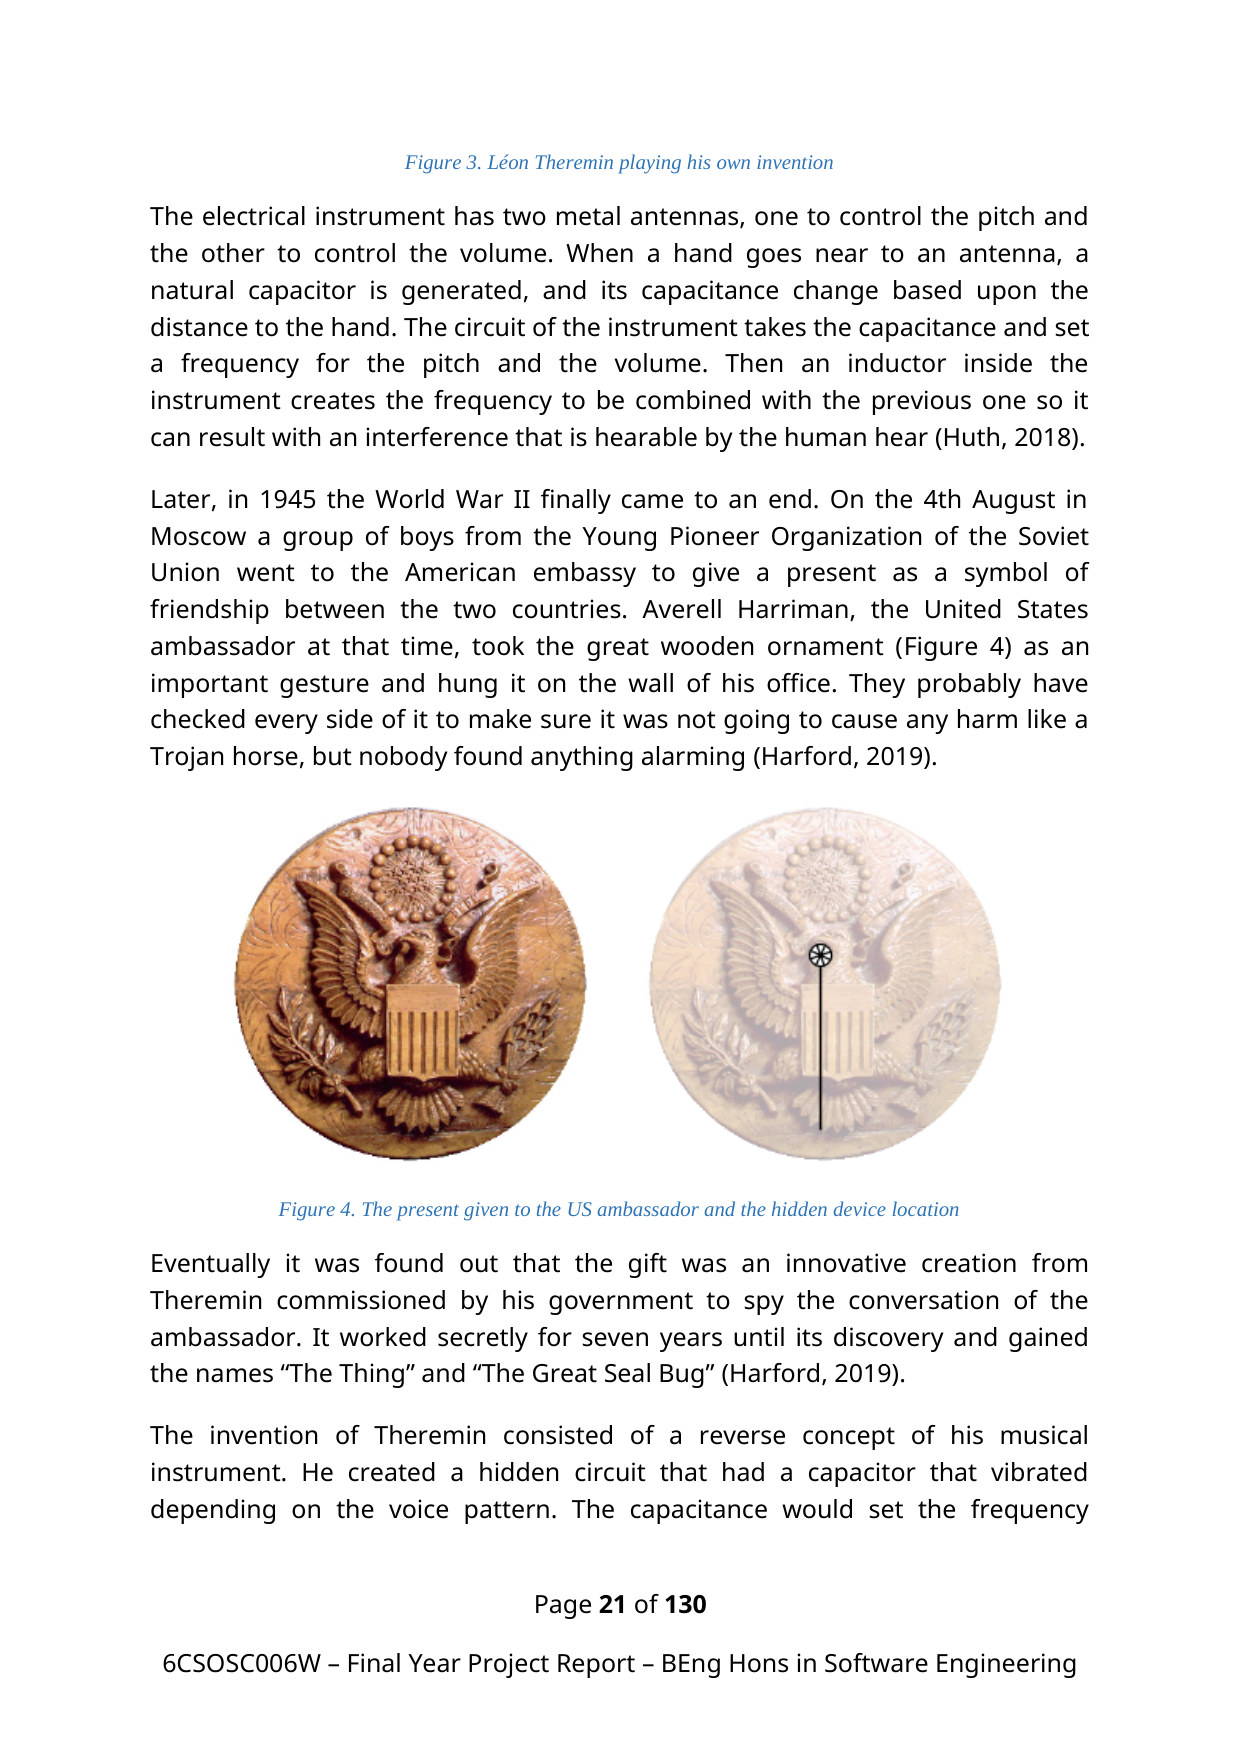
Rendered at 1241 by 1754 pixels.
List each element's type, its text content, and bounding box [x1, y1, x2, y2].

text The electrical instrument has two metal antennas, one to control the pitch and the other to control the volume. When a hand goes near to an antenna, a natural capacitor is generated, and its capacitance change based upon the distance to the hand. The circuit of the instrument takes the capacitance and set a frequency for the pitch and the volume. Then an inductor inside the instrument creates the frequency to be combined with the previous one so it can result with an interference that is hearable by the human hear . [150, 199, 1090, 454]
text Later, in 1945 the World War II finally came to an end. On the 4th August in Moscow a group of boys from the Young Pioneer Organization of the Soviet Union went to the American embassy to give a present as a symbol of friendship between the two countries. Averell Harriman, the United States ambassador at that time, took the great wooden ornament (Figure 4) as an important gesture and hung it on the wall of his office. They probably have checked every side of it to make sure it was not going to cause any harm like a Trojan horse, but nobody found anything alarming . [150, 481, 1090, 773]
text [150, 1418, 1090, 1526]
text Eventually it was found out that the gift was an innovative creation from Theremin commissioned by his government to spy the conversation of the ambassador. It worked secretly for seven years until its discovery and gained the names “The Thing” and “The Great Seal Bug”. [150, 1246, 1090, 1390]
text Figure 4. The present given to the US ambassador and the hidden device location [150, 1197, 1090, 1221]
text Figure 3. Léon Theremin playing his own invention [150, 150, 1090, 174]
picture [230, 800, 1011, 1169]
